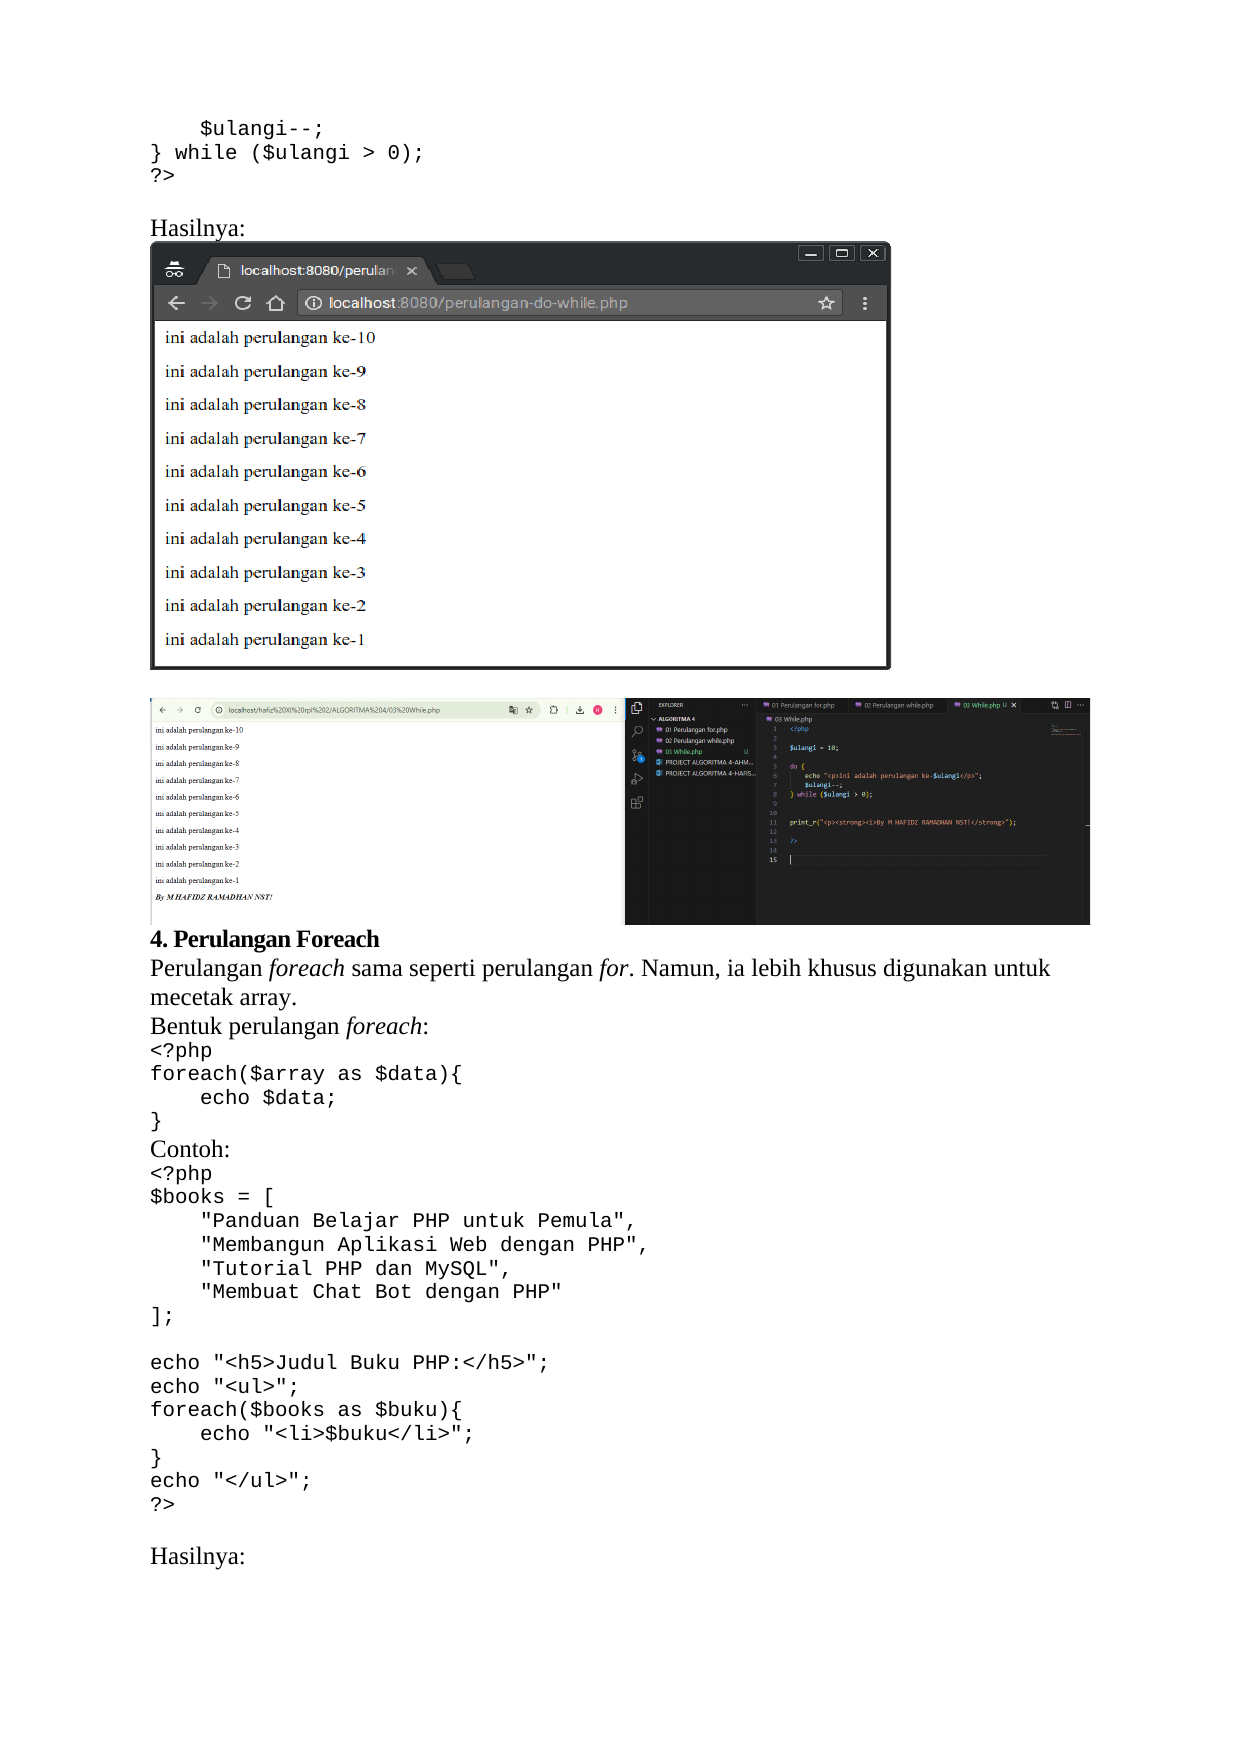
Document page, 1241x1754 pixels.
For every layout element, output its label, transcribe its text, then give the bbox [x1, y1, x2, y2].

text echo "</ul>"; [150, 1470, 1090, 1494]
text Hasilnya: [150, 1541, 1090, 1570]
text } while ($ulangi > 0); [150, 142, 1090, 165]
text echo "<h5>Judul Buku PHP:</h5>"; [150, 1352, 1090, 1376]
text <?php [150, 1163, 1090, 1187]
text Bentuk perulangan foreach: [150, 1011, 1090, 1039]
subtitle 4. Perulangan Foreach [150, 925, 1090, 953]
text $books = [ [150, 1187, 1090, 1210]
text echo "<ul>"; [150, 1376, 1090, 1399]
text "Membangun Aplikasi Web dengan PHP", [150, 1234, 1090, 1257]
text } [150, 1111, 1090, 1134]
text ?> [150, 165, 1090, 189]
text } [150, 1447, 1090, 1470]
text ?> [150, 1494, 1090, 1518]
text echo "<li>$buku</li>"; [150, 1423, 1090, 1447]
text ]; [150, 1305, 1090, 1328]
text foreach($array as $data){ [150, 1063, 1090, 1087]
picture [150, 698, 1091, 925]
text "Membuat Chat Bot dengan PHP" [150, 1281, 1090, 1305]
text Perulangan foreach sama seperti perulangan for. Namun, ia lebih khusus digunakan untuk mecetak array. [150, 953, 1090, 1011]
text <?php [150, 1039, 1090, 1063]
text Contoh: [150, 1134, 1090, 1163]
text foreach($books as $buku){ [150, 1399, 1090, 1423]
text echo $data; [150, 1087, 1090, 1111]
text Hasilnya: [150, 213, 1090, 241]
text "Panduan Belajar PHP untuk Pemula", [150, 1210, 1090, 1234]
text $ulangi--; [150, 118, 1090, 142]
picture [150, 241, 892, 670]
text "Tutorial PHP dan MySQL", [150, 1257, 1090, 1281]
